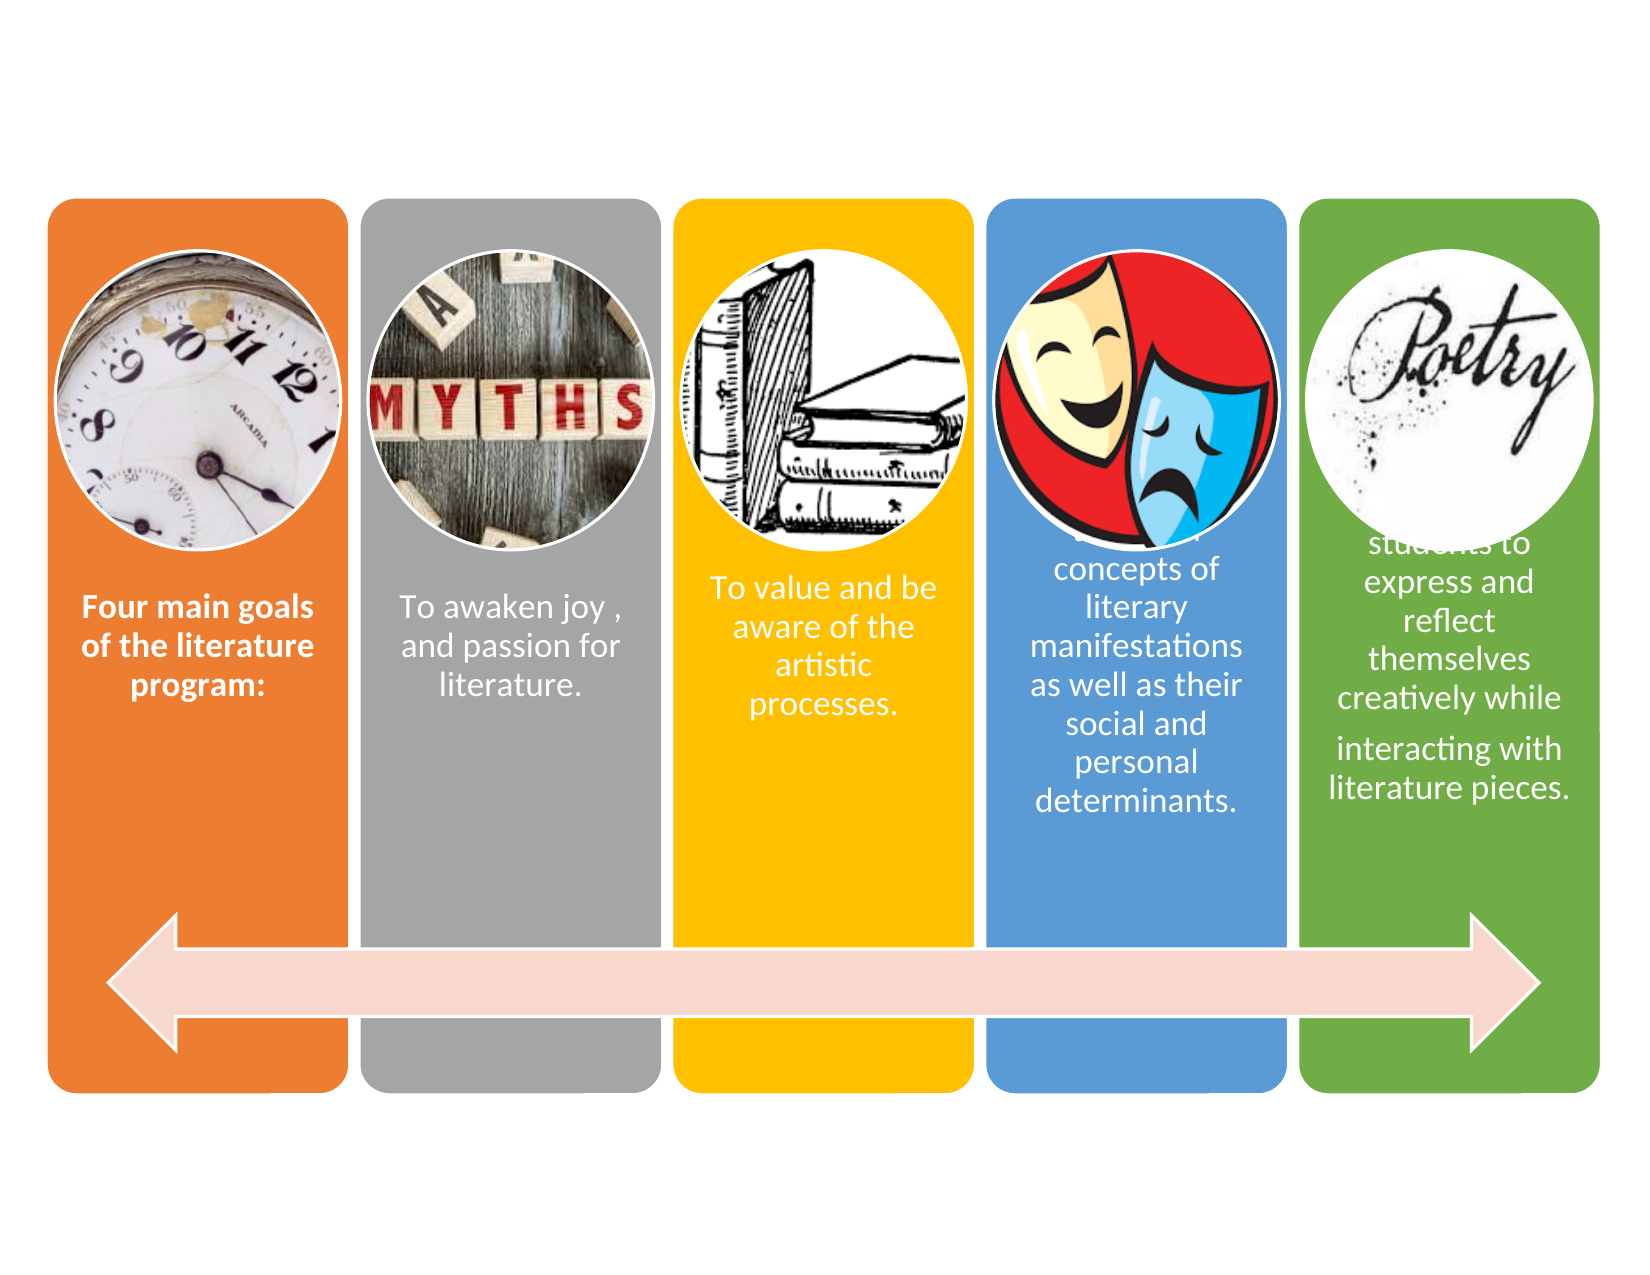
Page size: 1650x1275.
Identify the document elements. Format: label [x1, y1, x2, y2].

picture [996, 253, 1277, 548]
picture [683, 253, 964, 548]
picture [57, 253, 339, 548]
picture [1309, 253, 1590, 548]
picture [370, 253, 652, 548]
